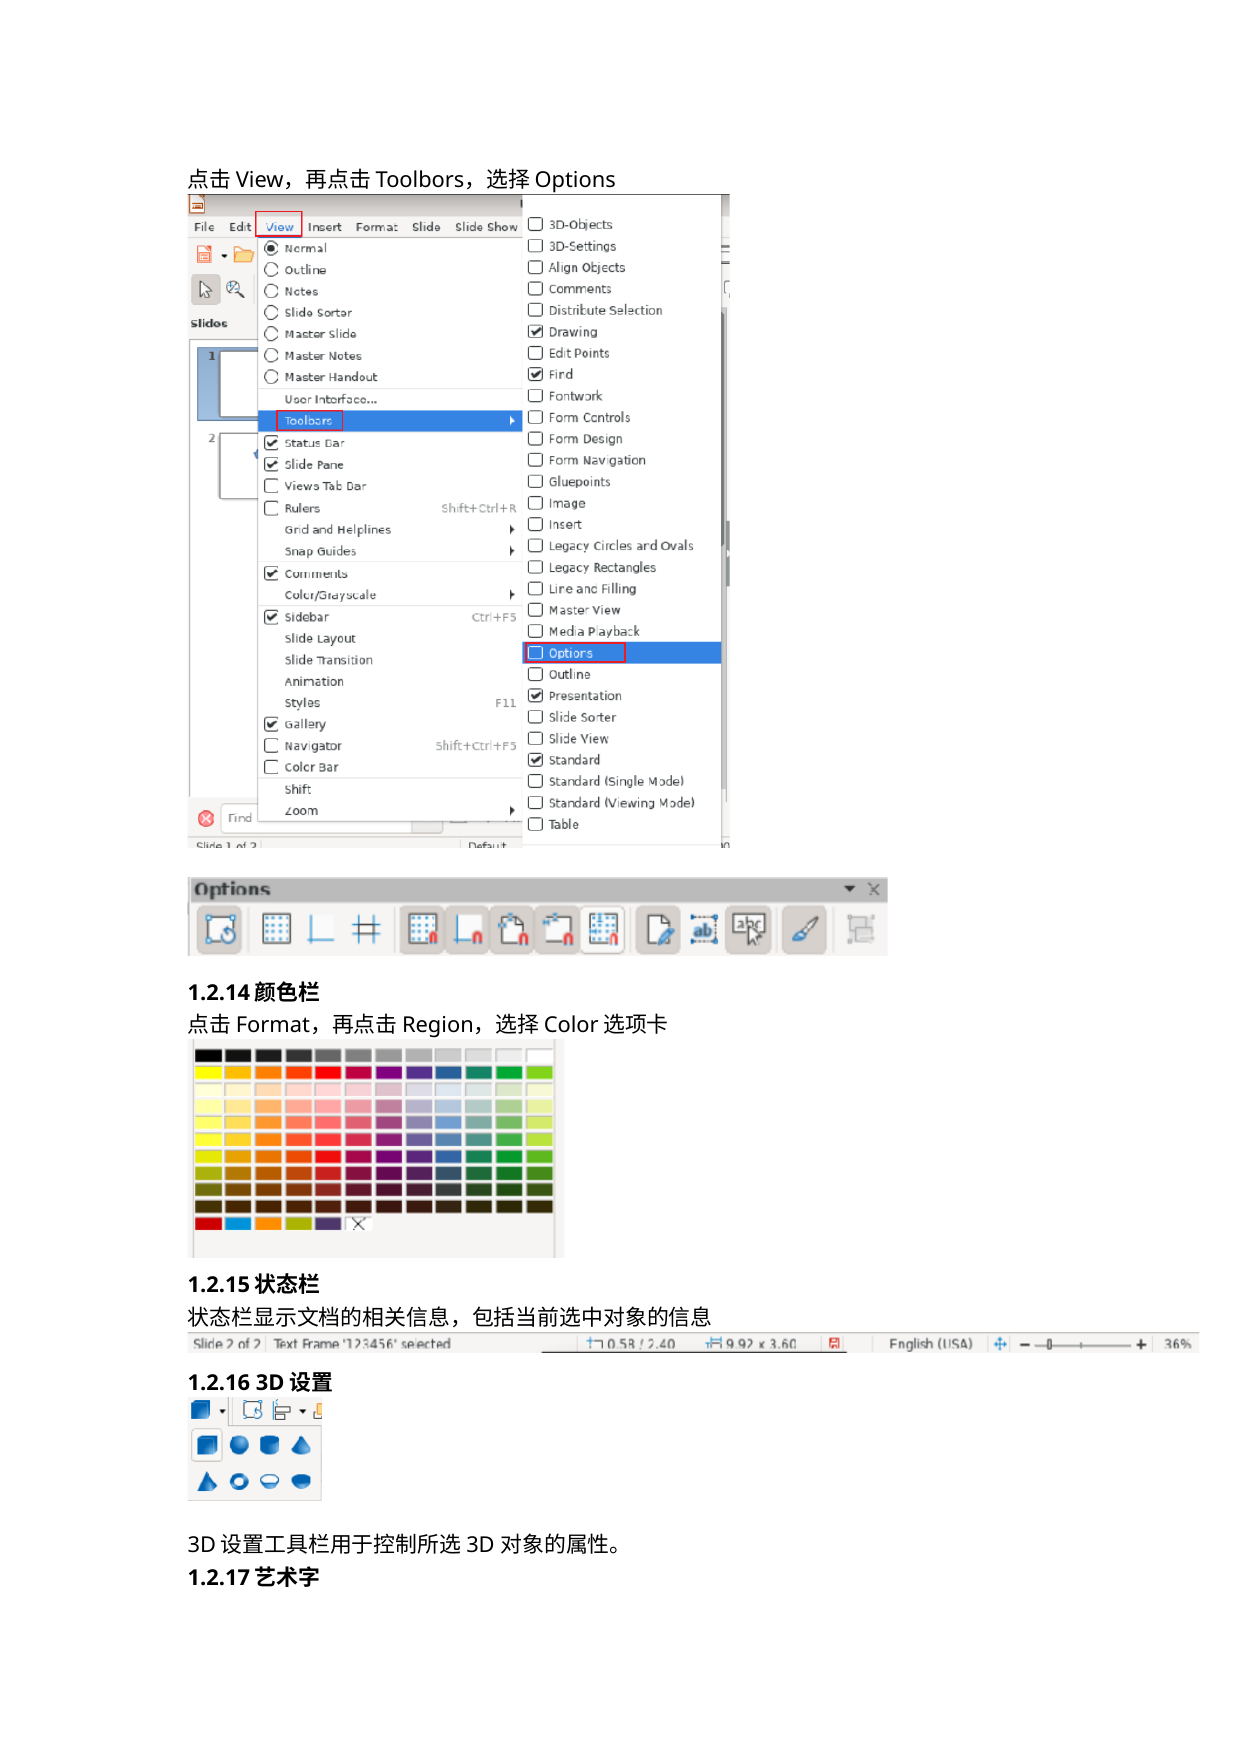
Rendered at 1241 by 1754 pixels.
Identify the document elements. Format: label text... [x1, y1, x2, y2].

picture [187, 1039, 565, 1258]
picture [187, 1332, 1200, 1353]
text 3D设置工具栏用于控制所选 3D 对象的属性。 [187, 1527, 1053, 1559]
text 状态栏显示文档的相关信息，包括当前选中对象的信息 [187, 1299, 1053, 1332]
text 点击View，再点击Toolbors，选择Options [187, 162, 1053, 194]
text 点击Format，再点击Region，选择Color选项卡 [187, 1007, 1053, 1039]
text 1.2.17艺术字 [187, 1559, 1053, 1592]
picture [187, 194, 730, 848]
picture [187, 877, 888, 956]
text 1.2.16 3D设置 [187, 1364, 1053, 1397]
text 1.2.14颜色栏 [187, 974, 1053, 1007]
picture [187, 1397, 322, 1501]
text 1.2.15状态栏 [187, 1267, 1053, 1299]
